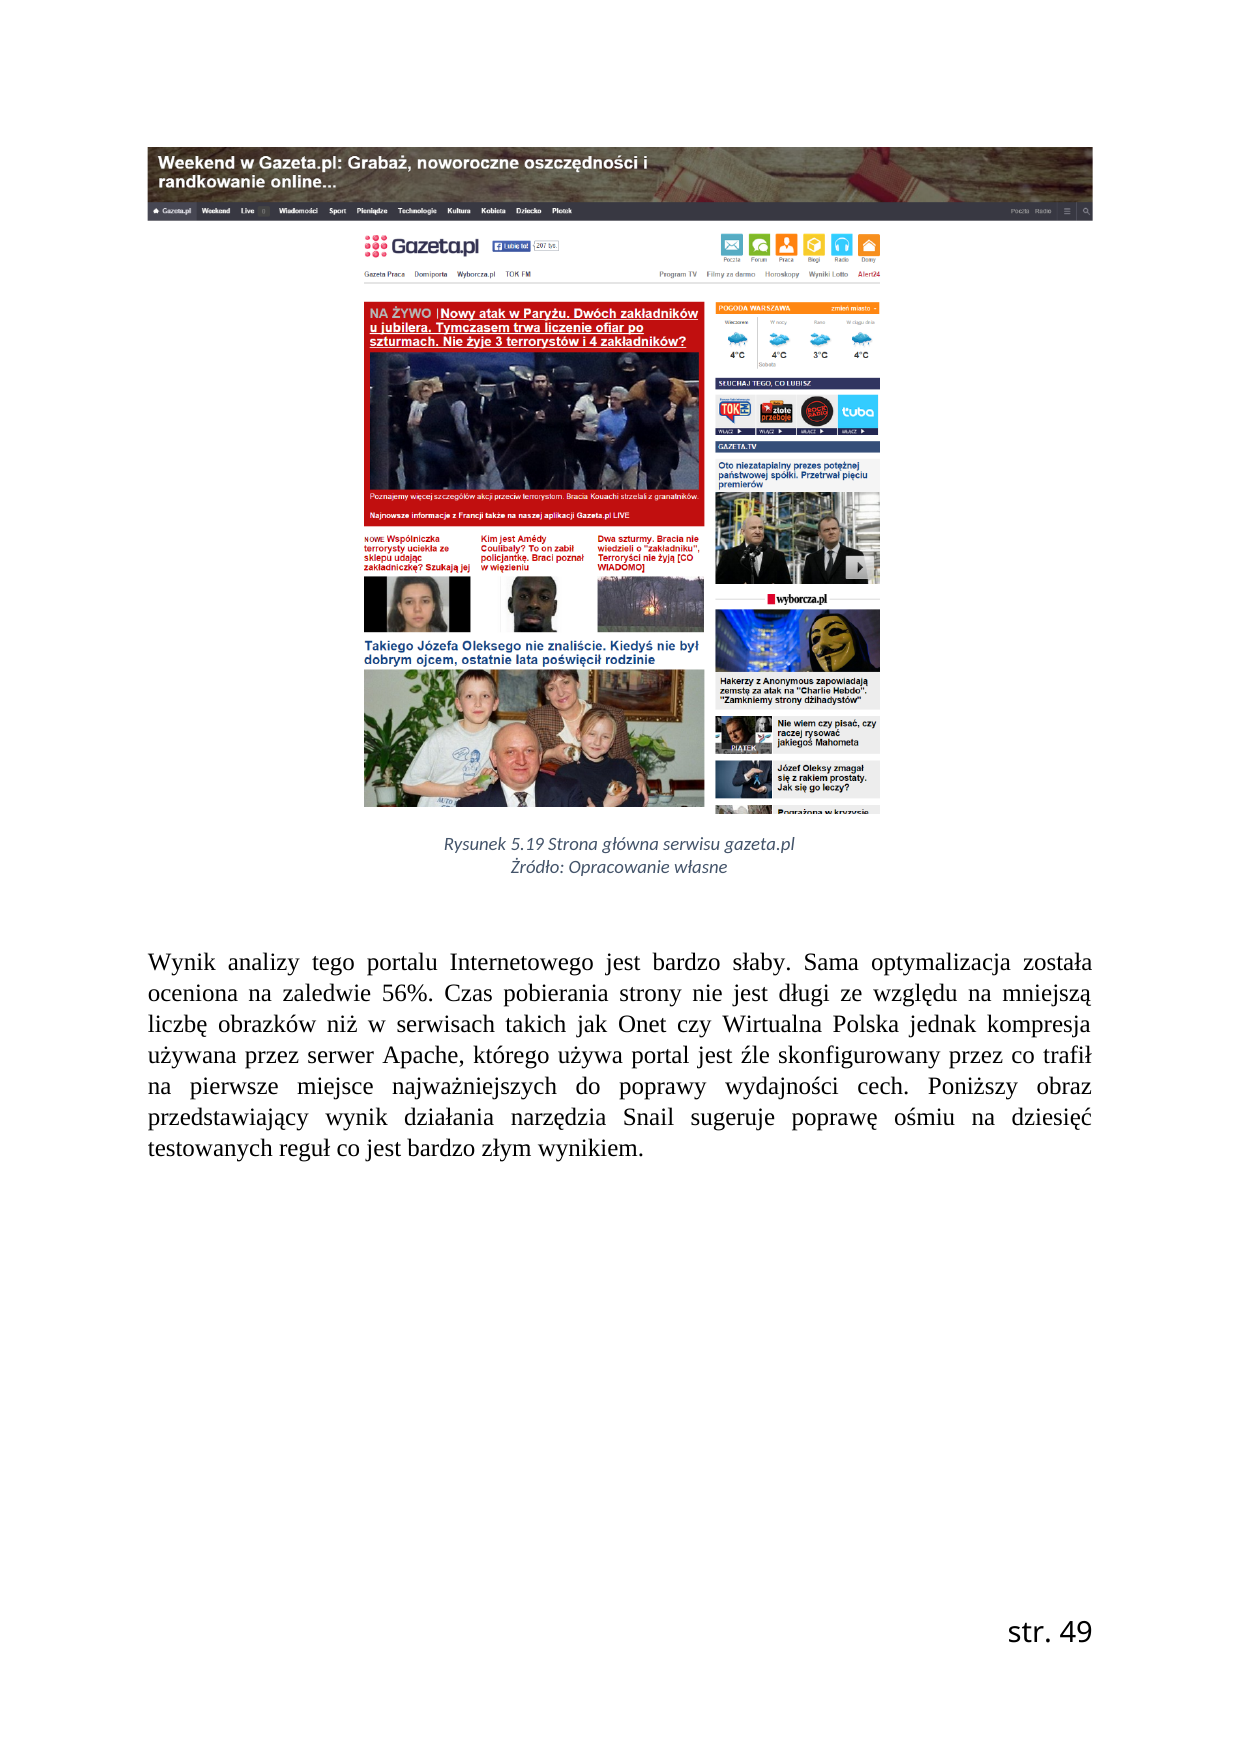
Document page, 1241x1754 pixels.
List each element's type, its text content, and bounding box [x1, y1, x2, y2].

text Wynik analizy tego portalu Internetowego jest bardzo słaby. Sama optymalizacja została oceniona na zaledwie 56%. Czas pobierania strony nie jest długi ze względu na mniejszą liczbę obrazków niż w serwisach takich jak Onet czy Wirtualna Polska jednak kompresja używana przez serwer Apache, którego używa portal jest źle skonfigurowany przez co trafił na pierwsze miejsce najważniejszych do poprawy wydajności cech. Poniższy obraz przedstawiający wynik działania narzędzia Snail sugeruje poprawę ośmiu na dziesięć testowanych reguł co jest bardzo złym wynikiem. [148, 947, 1093, 1162]
picture [147, 147, 1093, 814]
